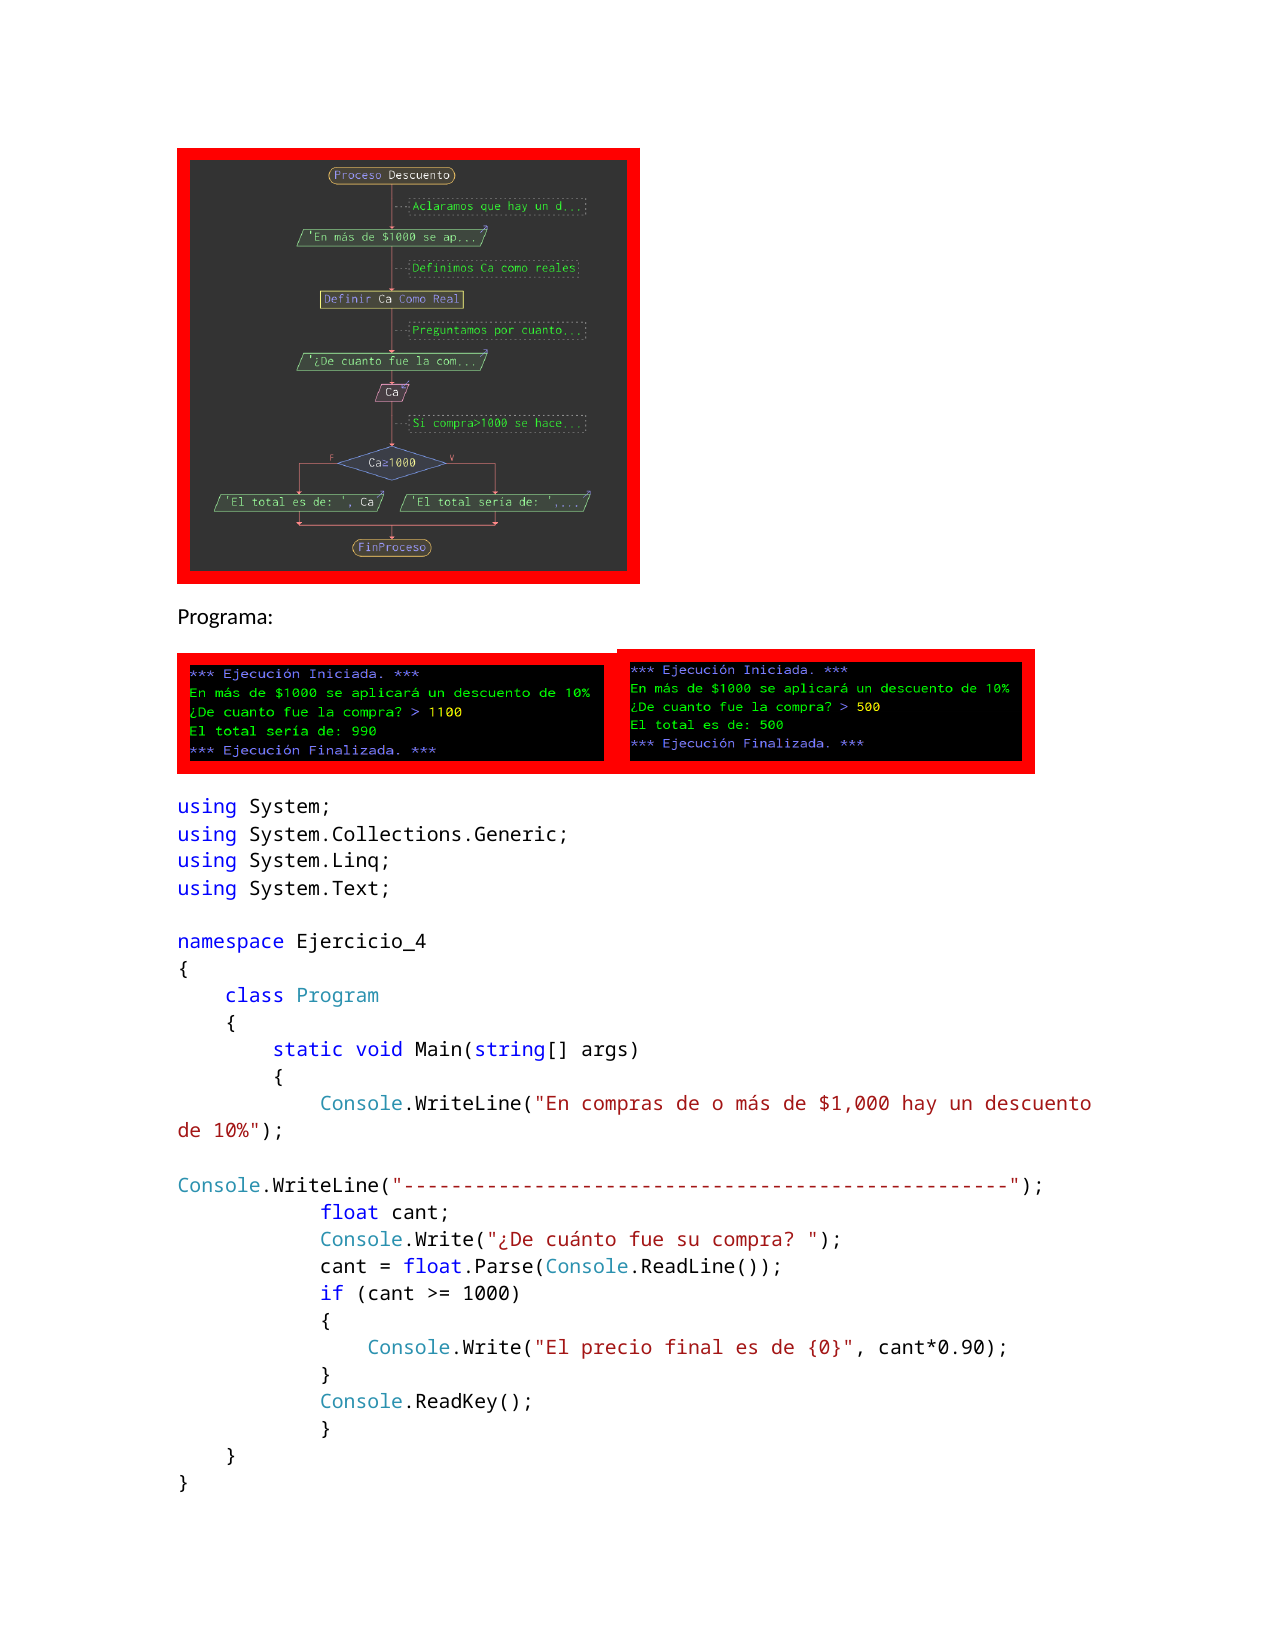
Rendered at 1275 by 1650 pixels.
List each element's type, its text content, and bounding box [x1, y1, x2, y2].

text } [177, 1414, 1098, 1441]
text if (cant >= 1000) [177, 1279, 1098, 1306]
text Console.Write("¿De cuánto fue su compra? "); [177, 1226, 1098, 1252]
text using System.Collections.Generic; [177, 820, 1098, 847]
text Console.WriteLine("---------------------------------------------------"); [177, 1143, 1098, 1198]
text { [177, 955, 1098, 982]
text Programa: [177, 602, 1098, 631]
text class Program [177, 982, 1098, 1009]
text { [177, 1009, 1098, 1036]
text static void Main(string[] args) [177, 1036, 1098, 1063]
text { [177, 1306, 1098, 1333]
text using System.Text; [177, 874, 1098, 901]
picture [190, 665, 604, 761]
text cant = float.Parse(Console.ReadLine()); [177, 1252, 1098, 1279]
text Console.ReadKey(); [177, 1387, 1098, 1414]
text Console.WriteLine("En compras de o más de $1,000 hay un descuento de 10%"); [177, 1089, 1098, 1143]
text Console.Write("El precio final es de {0}", cant*0.90); [177, 1333, 1098, 1360]
text float cant; [177, 1198, 1098, 1226]
text using System; [177, 793, 1098, 820]
picture [190, 160, 627, 571]
text } [177, 1441, 1098, 1468]
text } [177, 1468, 1098, 1495]
text } [177, 1360, 1098, 1387]
text { [177, 1063, 1098, 1089]
text namespace Ejercicio_4 [177, 928, 1098, 955]
text using System.Linq; [177, 847, 1098, 874]
picture [630, 662, 1022, 761]
